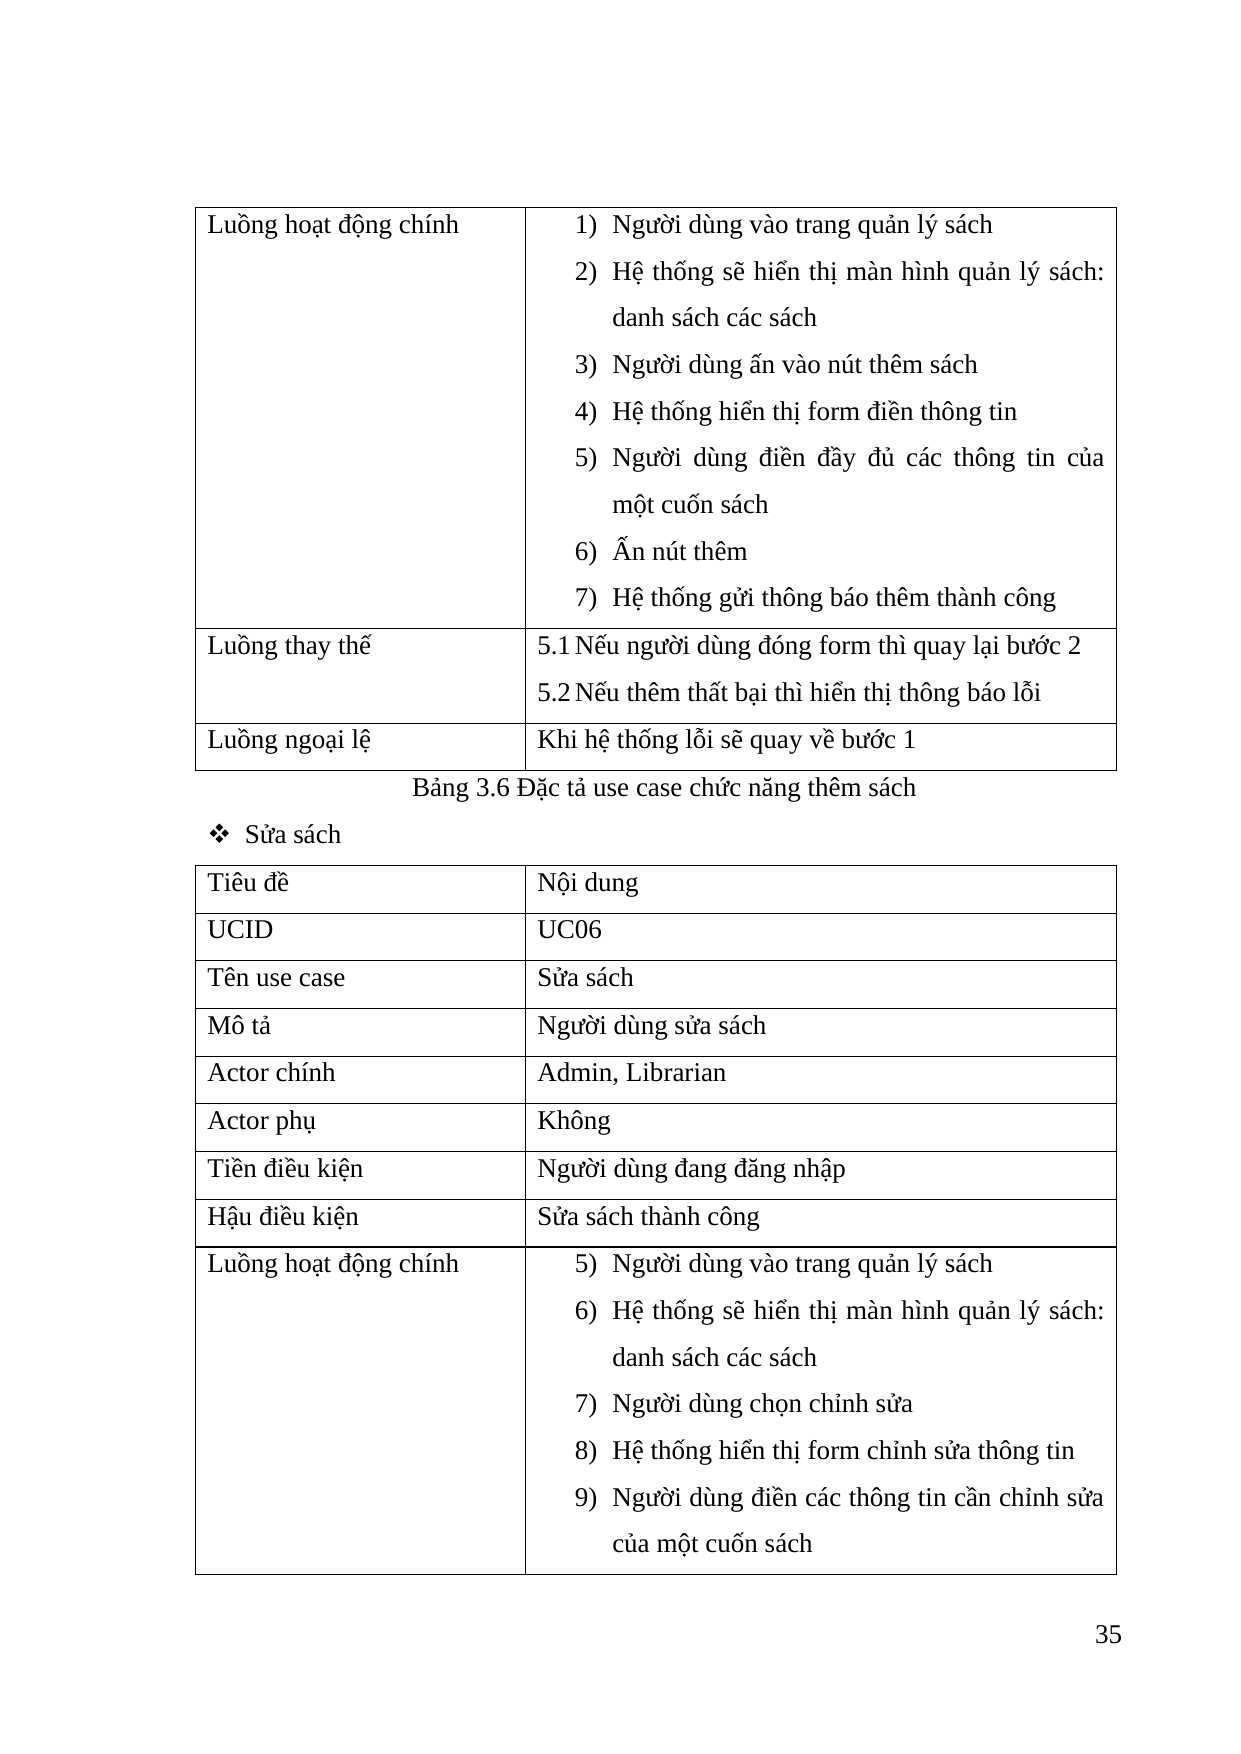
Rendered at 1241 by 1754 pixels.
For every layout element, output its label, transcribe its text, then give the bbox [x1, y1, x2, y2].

table_cell Người dùng sửa sách [526, 1009, 1116, 1056]
table_cell Luồng ngoại lệ [196, 724, 525, 770]
table_cell UC06 [526, 914, 1116, 960]
table_header Tiêu đề [196, 866, 525, 912]
table_cell Actor phụ [196, 1104, 525, 1151]
table_cell Hậu điều kiện [196, 1200, 525, 1246]
table_cell Luồng hoạt động chính [196, 208, 525, 628]
table_cell Admin, Librarian [526, 1057, 1116, 1103]
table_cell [196, 1248, 525, 1574]
table_cell Actor chính [196, 1057, 525, 1103]
table_header Nội dung [526, 866, 1116, 912]
table_cell Tên use case [196, 961, 525, 1008]
list Sửa sách [207, 818, 1122, 849]
table_cell Sửa sách thành công [526, 1200, 1116, 1246]
table_cell Người dùng đang đăng nhập [526, 1152, 1116, 1199]
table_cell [526, 1248, 1116, 1574]
table_cell Tiền điều kiện [196, 1152, 525, 1199]
table_cell Nếu người dùng đóng form thì quay lại bước 2 Nếu thêm thất bại thì hiển thị thông báo lỗi [526, 629, 1116, 722]
table_cell Không [526, 1104, 1116, 1151]
table_cell Sửa sách [526, 961, 1116, 1008]
table_cell Khi hệ thống lỗi sẽ quay về bước 1 [526, 724, 1116, 770]
table_cell UCID [196, 914, 525, 960]
table_cell Mô tả [196, 1009, 525, 1056]
table_cell Người dùng vào trang quản lý sách Hệ thống sẽ hiển thị màn hình quản lý sách: danh sách các sách Người dùng ấn vào nút thêm sách Hệ thống hiển thị form điền thông tin Người dùng điền đầy đủ các thông tin của một cuốn sách Ấn nút thêm Hệ thống gửi thông báo thêm thành công [526, 208, 1116, 628]
table_cell Luồng thay thế [196, 629, 525, 722]
